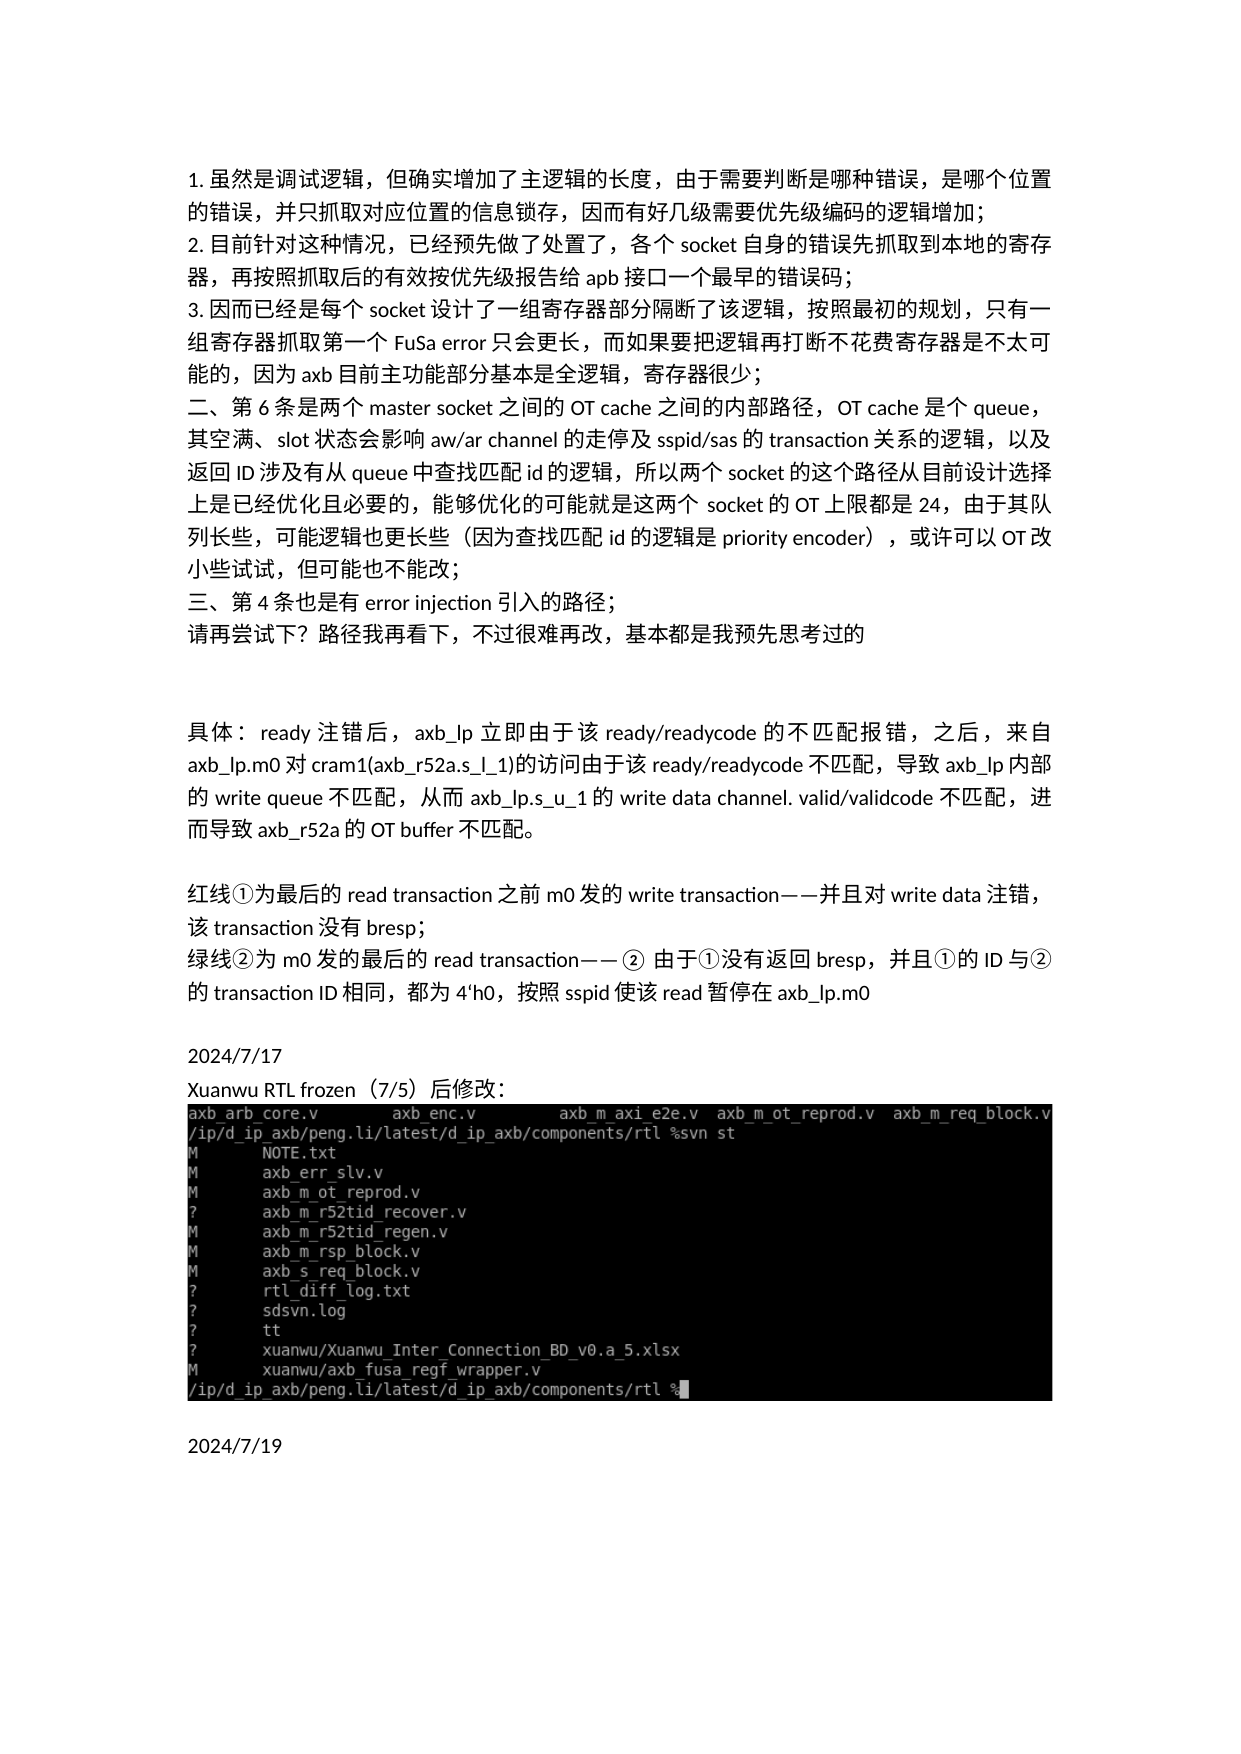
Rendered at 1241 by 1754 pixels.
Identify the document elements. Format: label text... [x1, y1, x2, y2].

picture [187, 1104, 1053, 1401]
list 因而已经是每个socket设计了一组寄存器部分隔断了该逻辑，按照最初的规划，只有一组寄存器抓取第一个FuSa error只会更长，而如果要把逻辑再打断不花费寄存器是不太可能的，因为axb目前主功能部分基本是全逻辑，寄存器很少； [187, 292, 1053, 389]
list 请再尝试下？路径我再看下，不过很难再改，基本都是我预先思考过的 [187, 617, 1053, 649]
list 绿线②为m0发的最后的read transaction——②由于①没有返回bresp，并且①的ID与②的transaction ID相同，都为4‘h0，按照sspid使该read暂停在axb_lp.m0 [187, 942, 1053, 1007]
list 第6条是两个master socket之间的OT cache之间的内部路径，OT cache是个queue，其空满、slot状态会影响aw/ar channel的走停及sspid/sas的transaction关系的逻辑，以及返回ID涉及有从queue中查找匹配id的逻辑，所以两个socket的这个路径从目前设计选择上是已经优化且必要的，能够优化的可能就是这两个socket的OT上限都是24，由于其队列长些，可能逻辑也更长些（因为查找匹配id的逻辑是priority encoder），或许可以OT改小些试试，但可能也不能改； [187, 389, 1053, 584]
list 目前针对这种情况，已经预先做了处置了，各个socket自身的错误先抓取到本地的寄存器，再按照抓取后的有效按优先级报告给apb 接口一个最早的错误码； [187, 227, 1053, 292]
list 第4条也是有error injection 引入的路径； [187, 584, 1053, 617]
list 具体：ready注错后，axb_lp立即由于该ready/readycode的不匹配报错，之后，来自axb_lp.m0对cram1(axb_r52a.s_l_1)的访问由于该ready/readycode不匹配，导致axb_lp内部的write queue不匹配，从而axb_lp.s_u_1的write data channel. valid/validcode不匹配，进而导致axb_r52a的OT buffer不匹配。 [187, 714, 1053, 844]
list 红线①为最后的read transaction之前m0发的write transaction——并且对write data注错，该transaction没有bresp； [187, 877, 1053, 942]
list Xuanwu RTL frozen（7/5）后修改： [187, 1072, 1053, 1104]
list 虽然是调试逻辑，但确实增加了主逻辑的长度，由于需要判断是哪种错误，是哪个位置的错误，并只抓取对应位置的信息锁存，因而有好几级需要优先级编码的逻辑增加； [187, 162, 1053, 227]
list 2024/7/17 [187, 1039, 1053, 1072]
list 2024/7/19 [187, 1429, 1053, 1462]
